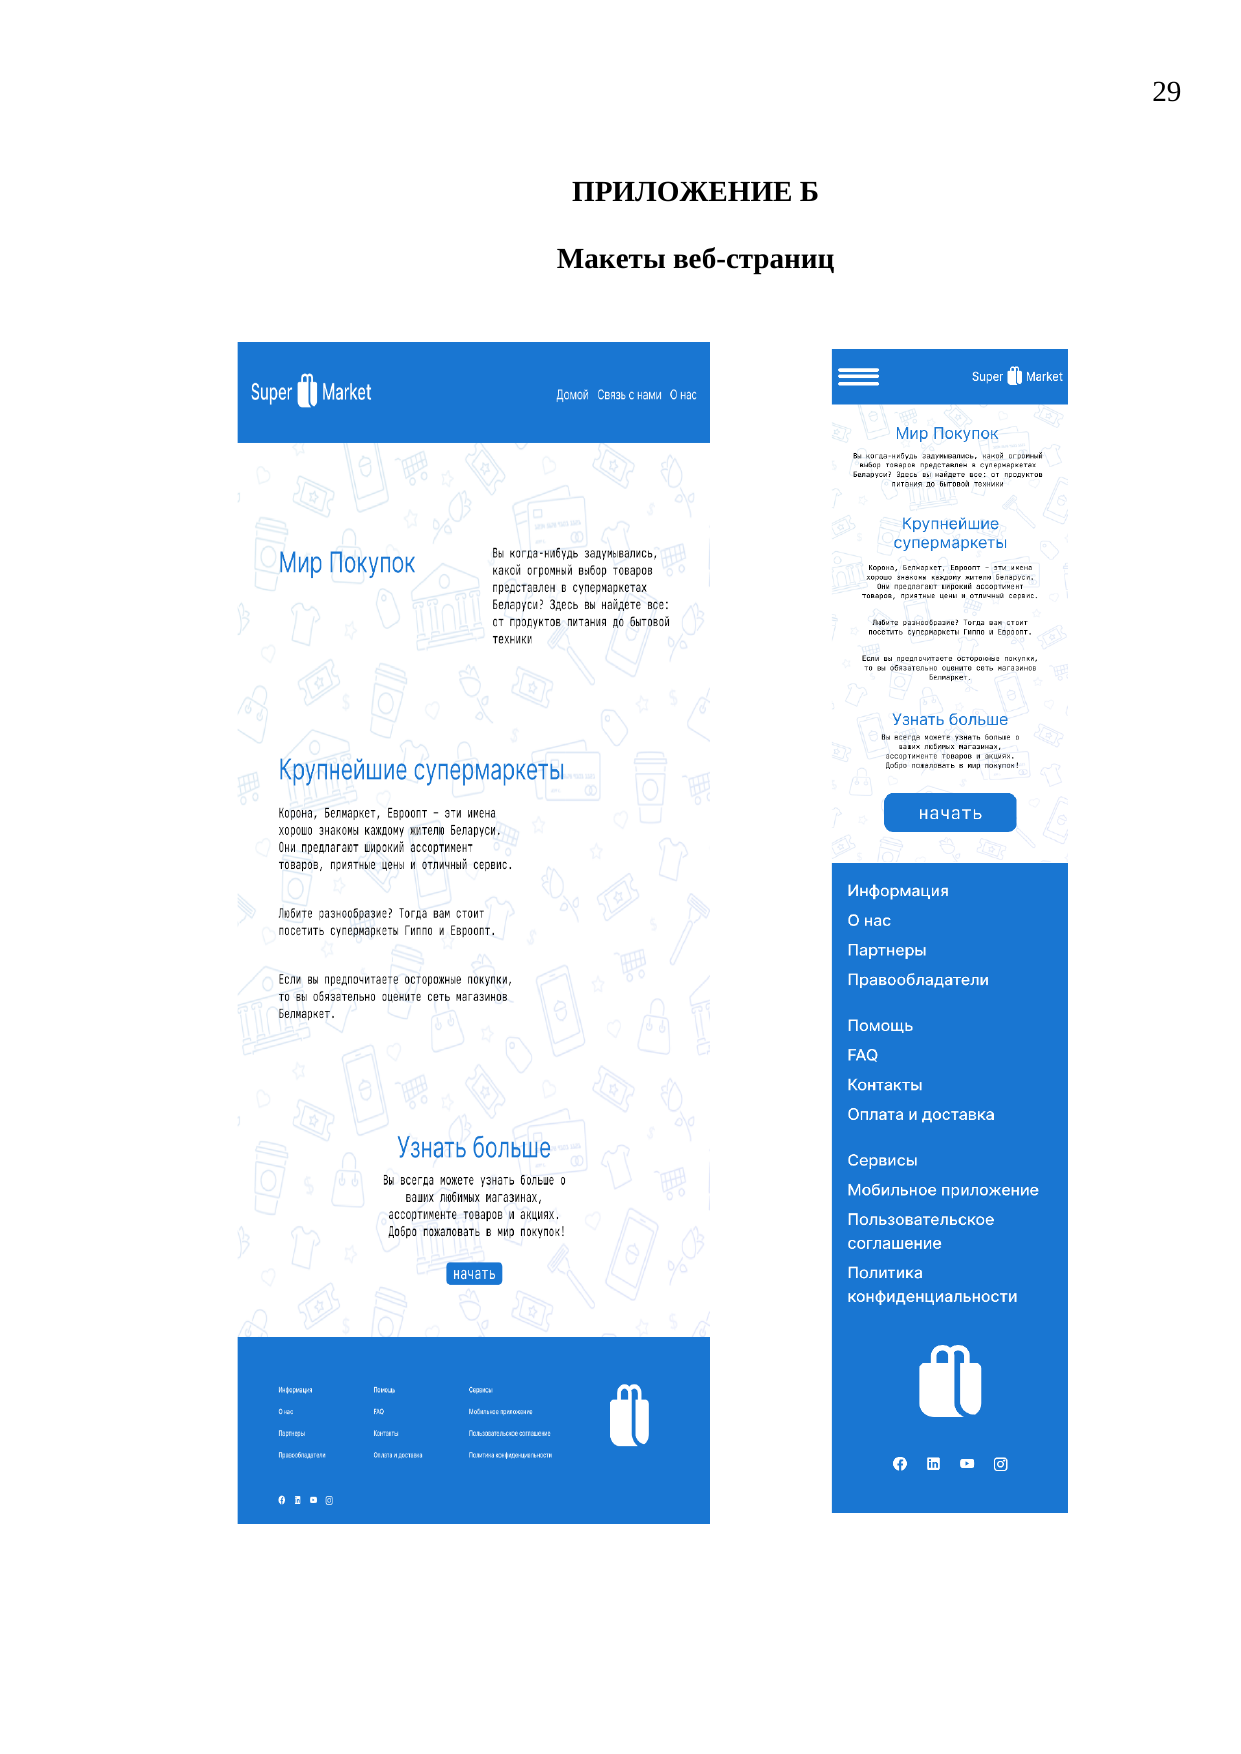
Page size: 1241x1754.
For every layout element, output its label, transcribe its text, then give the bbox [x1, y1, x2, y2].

text ПРИЛОЖЕНИЕ Б [136, 174, 1181, 208]
text Макеты веб-страниц [136, 242, 1181, 275]
picture [831, 349, 1068, 1513]
picture [237, 342, 710, 1524]
